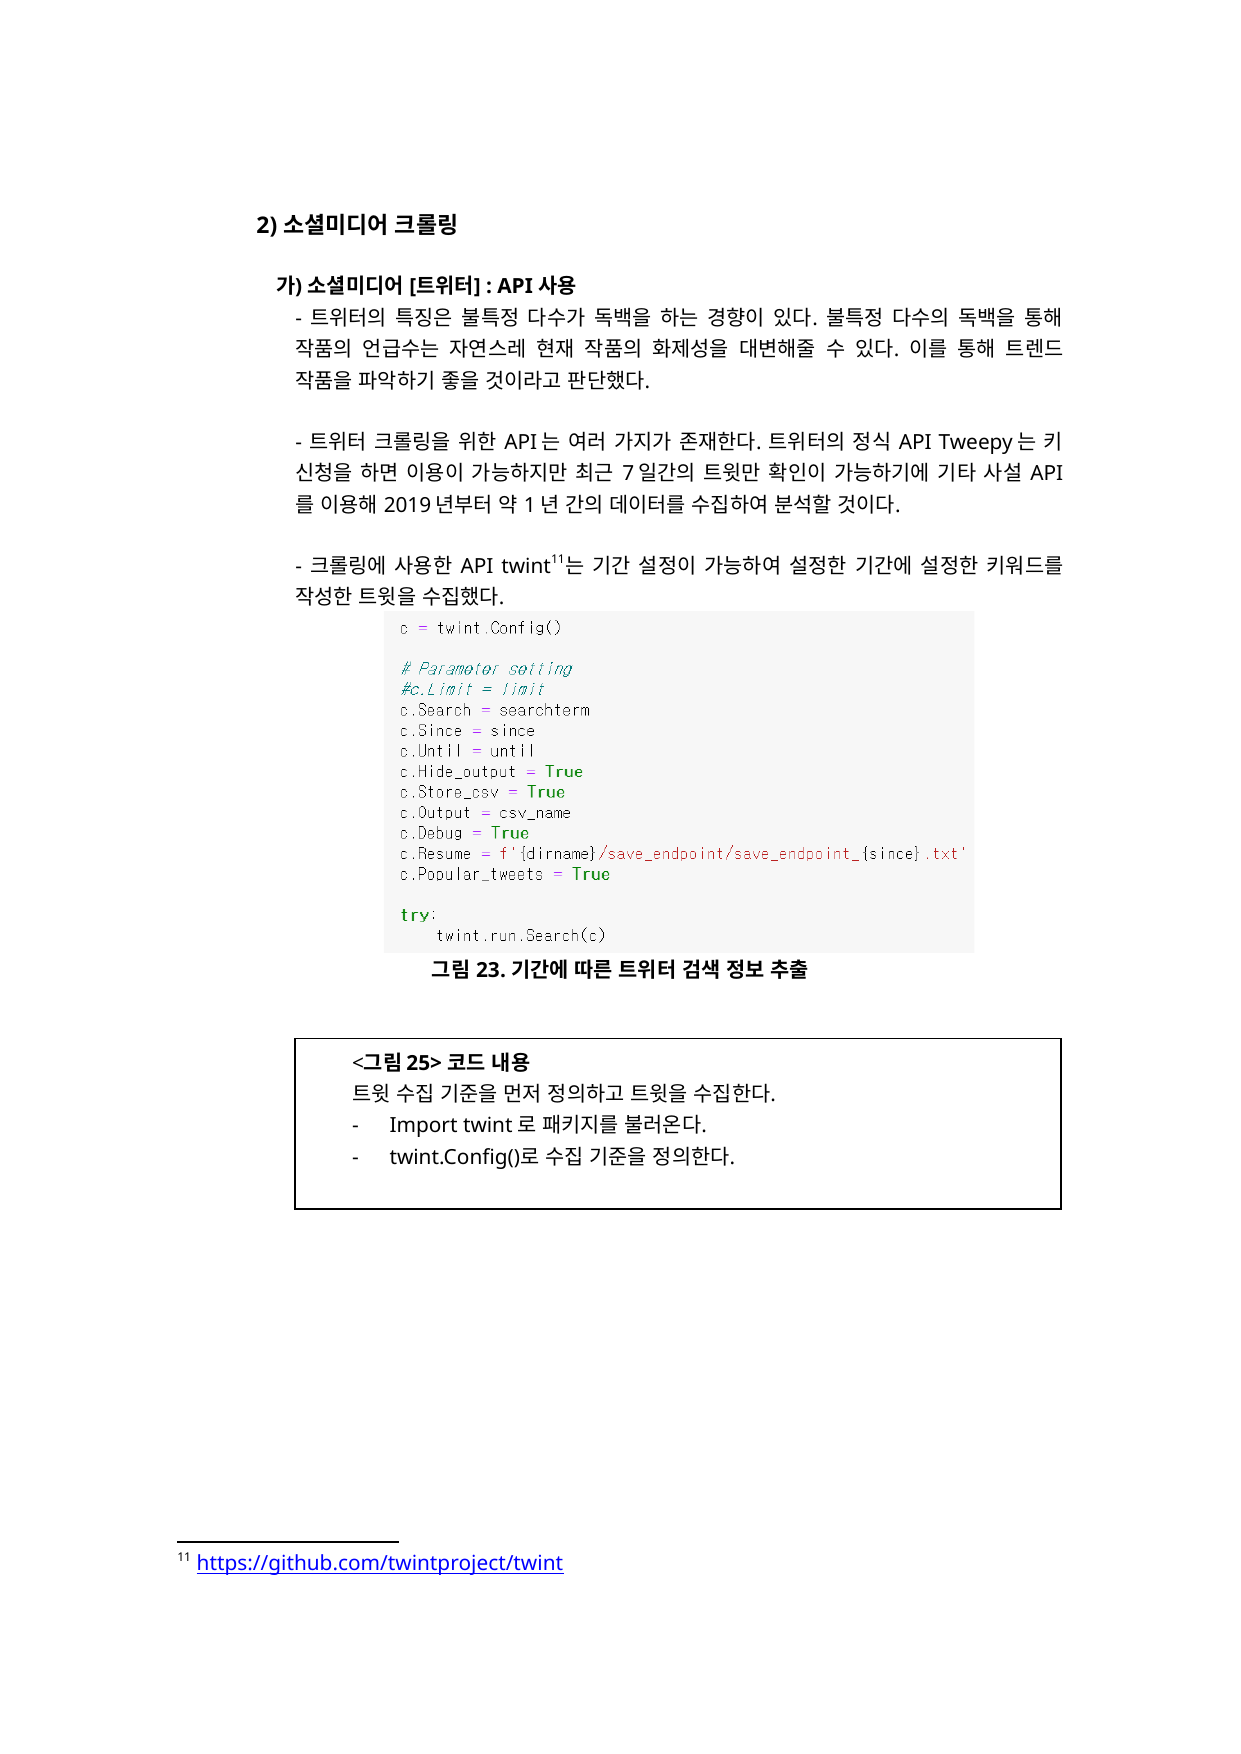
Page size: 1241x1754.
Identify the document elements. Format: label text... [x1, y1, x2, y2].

text 그림 23. 기간에 따른 트위터 검색 정보 추출 [177, 953, 1063, 984]
text 2) 소셜미디어 크롤링 [256, 207, 1063, 240]
text - 트위터의 특징은 불특정 다수가 독백을 하는 경향이 있다. 불특정 다수의 독백을 통해 작품의 언급수는 자연스레 현재 작품의 화제성을 대변해줄 수 있다. 이를 통해 트렌드 작품을 파악하기 좋을 것이라고 판단했다. [295, 301, 1063, 394]
text 가) 소셜미디어 [트위터] : API 사용 [276, 270, 1063, 300]
text - 트위터 크롤링을 위한 API는 여러 가지가 존재한다. 트위터의 정식 API Tweepy는 키 신청을 하면 이용이 가능하지만 최근 7일간의 트윗만 확인이 가능하기에 기타 사설 API를 이용해 2019년부터 약 1년 간의 데이터를 수집하여 분석할 것이다. [295, 425, 1063, 518]
picture [383, 611, 975, 953]
text - 크롤링에 사용한 API twint는 기간 설정이 가능하여 설정한 기간에 설정한 키워드를 작성한 트윗을 수집했다. [295, 549, 1063, 611]
